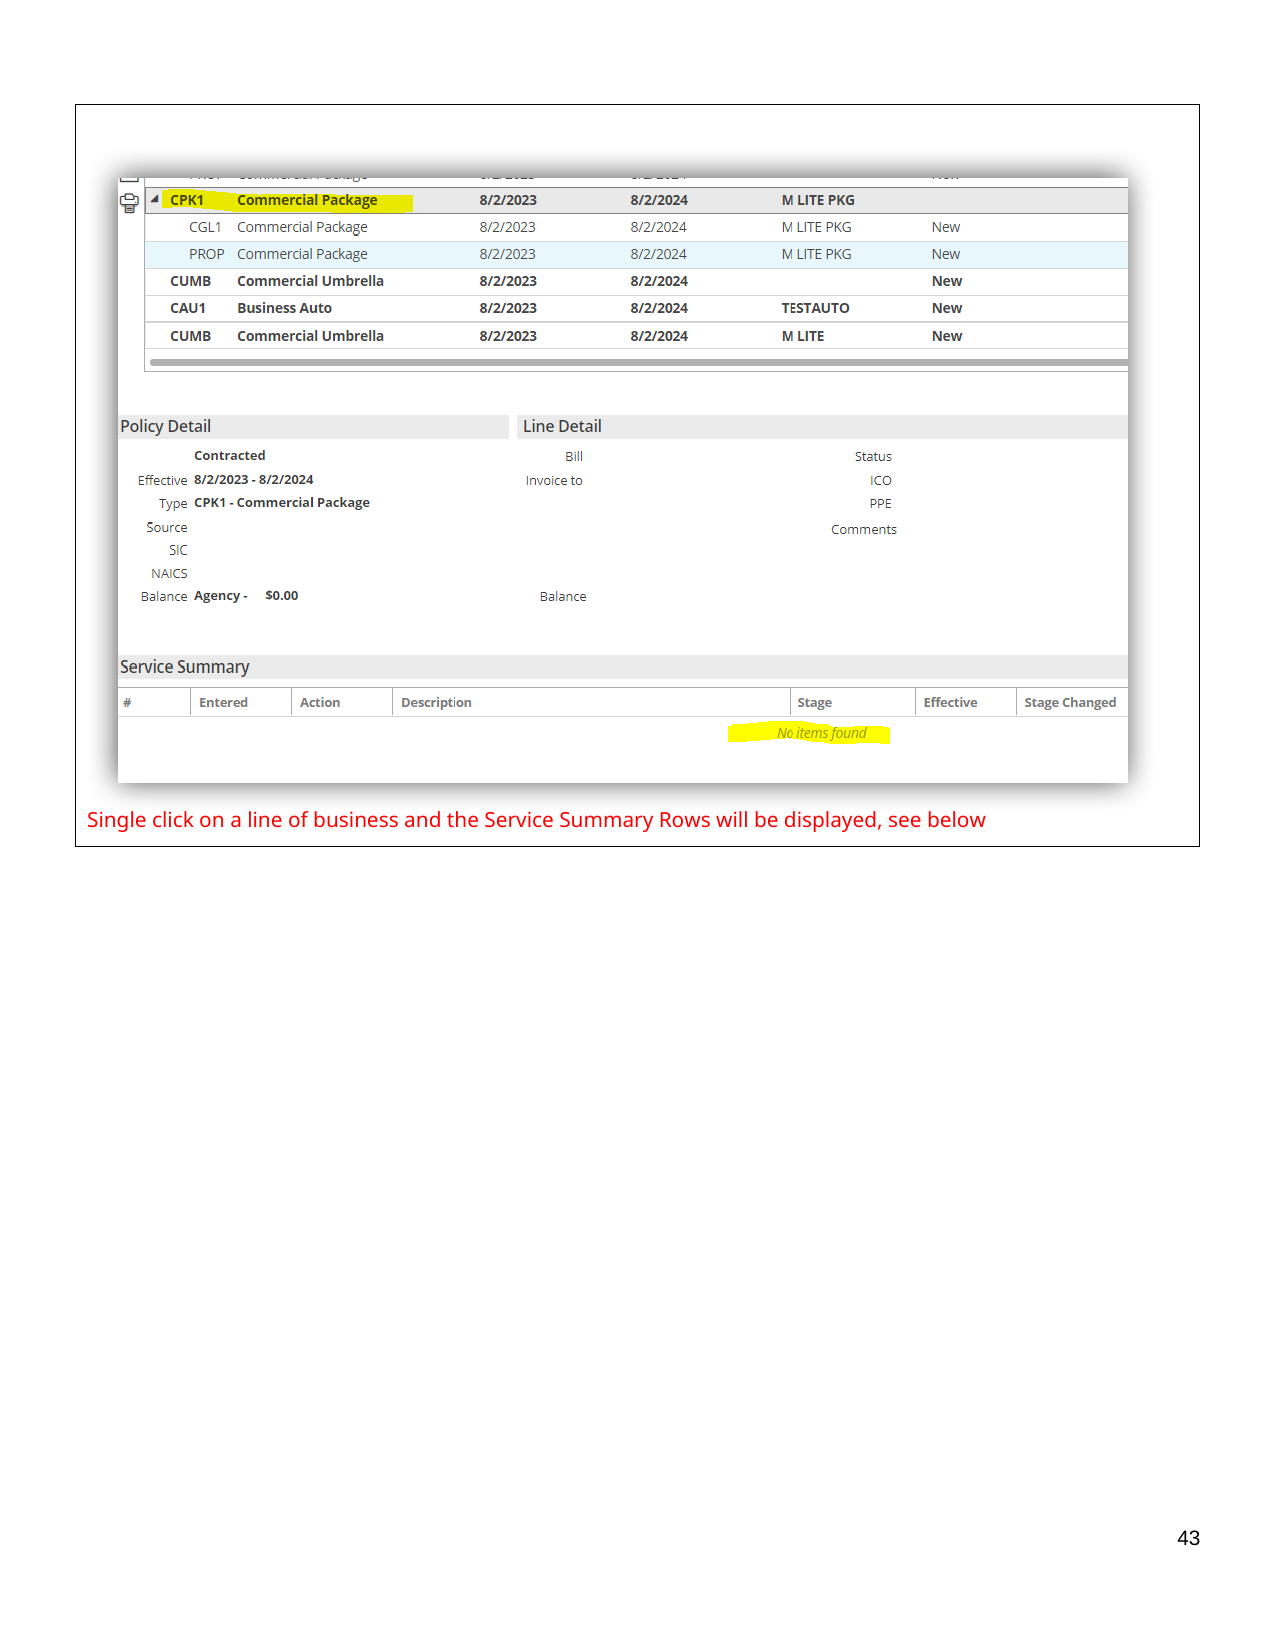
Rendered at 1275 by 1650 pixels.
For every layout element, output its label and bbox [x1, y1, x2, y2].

picture [118, 178, 1128, 783]
table_header [76, 105, 1199, 846]
